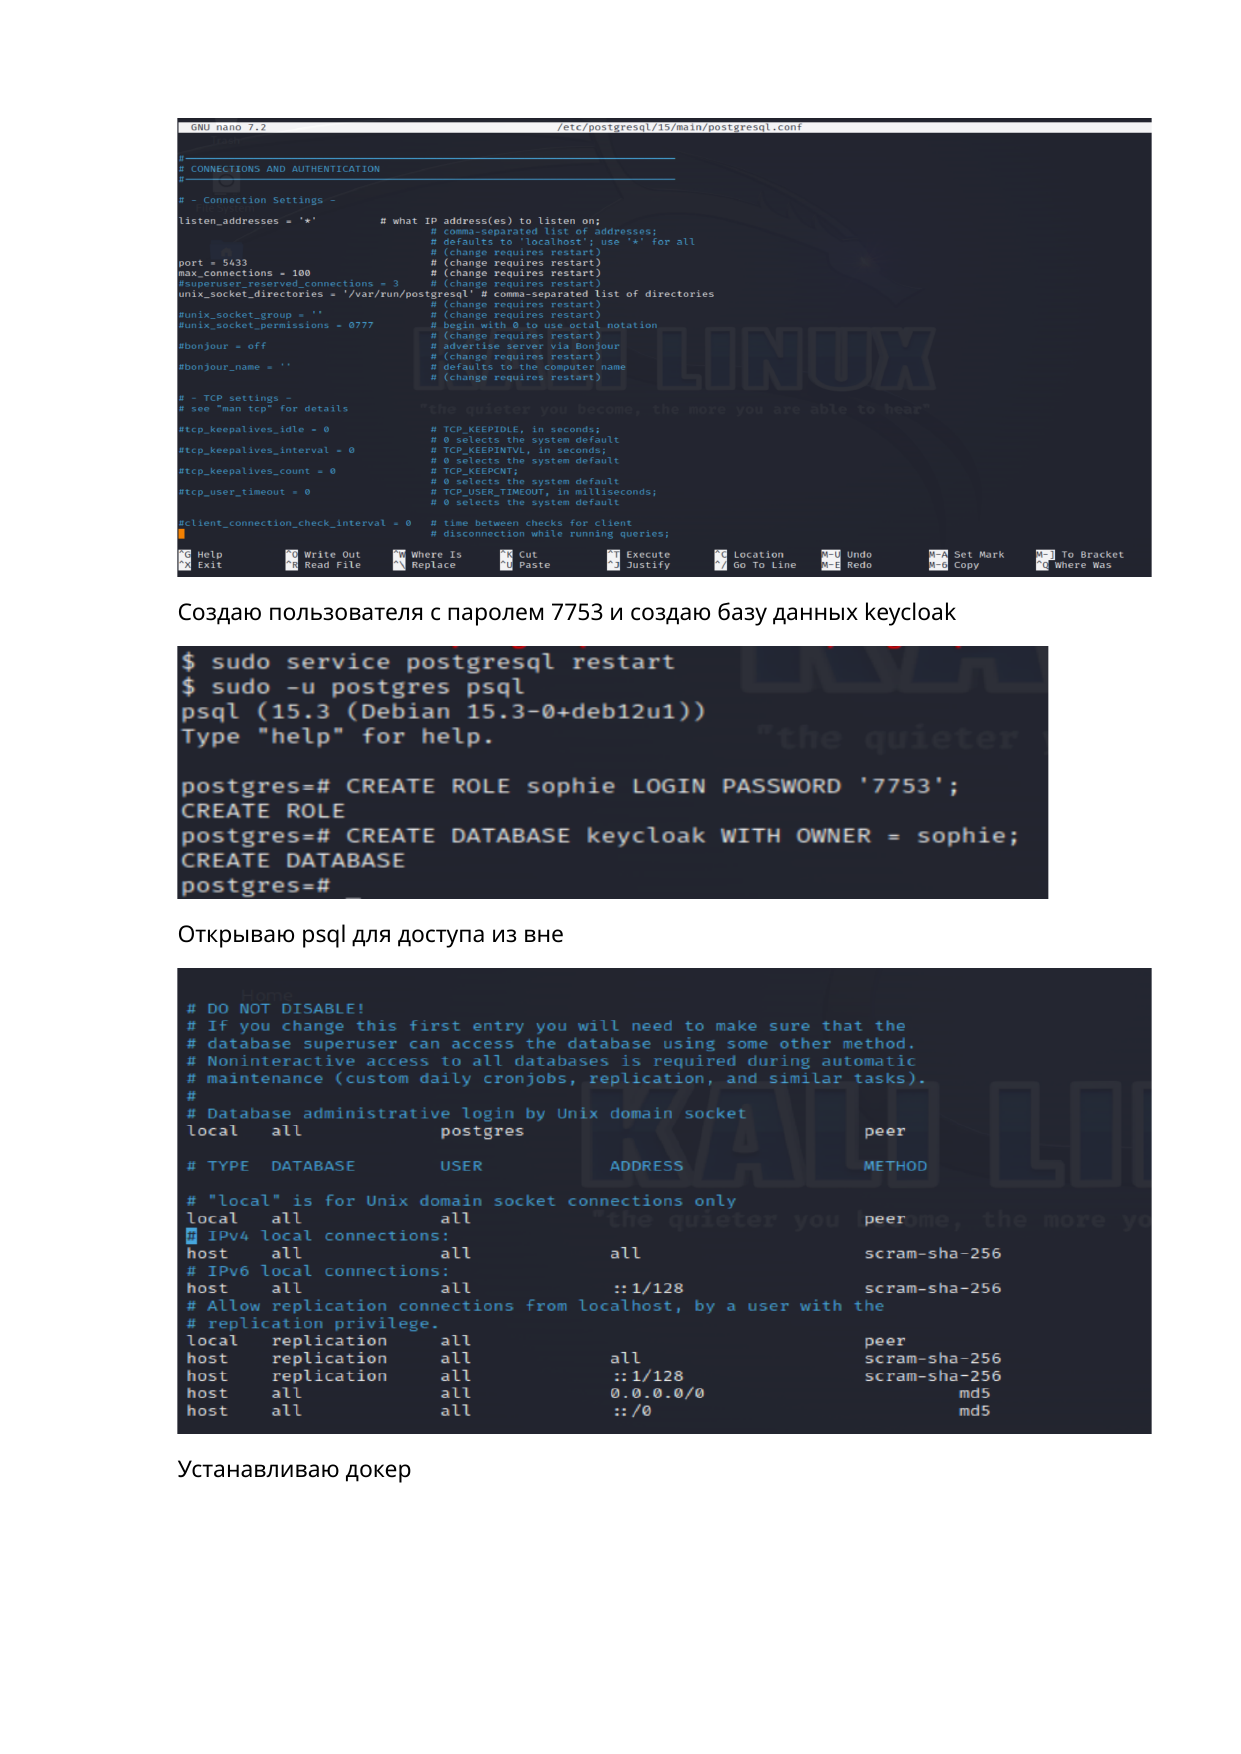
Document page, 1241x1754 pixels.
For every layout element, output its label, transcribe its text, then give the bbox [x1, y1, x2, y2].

text Создаю пользователя с паролем 7753 и создаю базу данных keycloak [177, 596, 1152, 627]
picture [177, 118, 1152, 577]
picture [177, 646, 1049, 899]
picture [177, 968, 1152, 1434]
text Открываю psql для доступа из вне [177, 918, 1152, 949]
text Устанавливаю докер [177, 1453, 1152, 1484]
